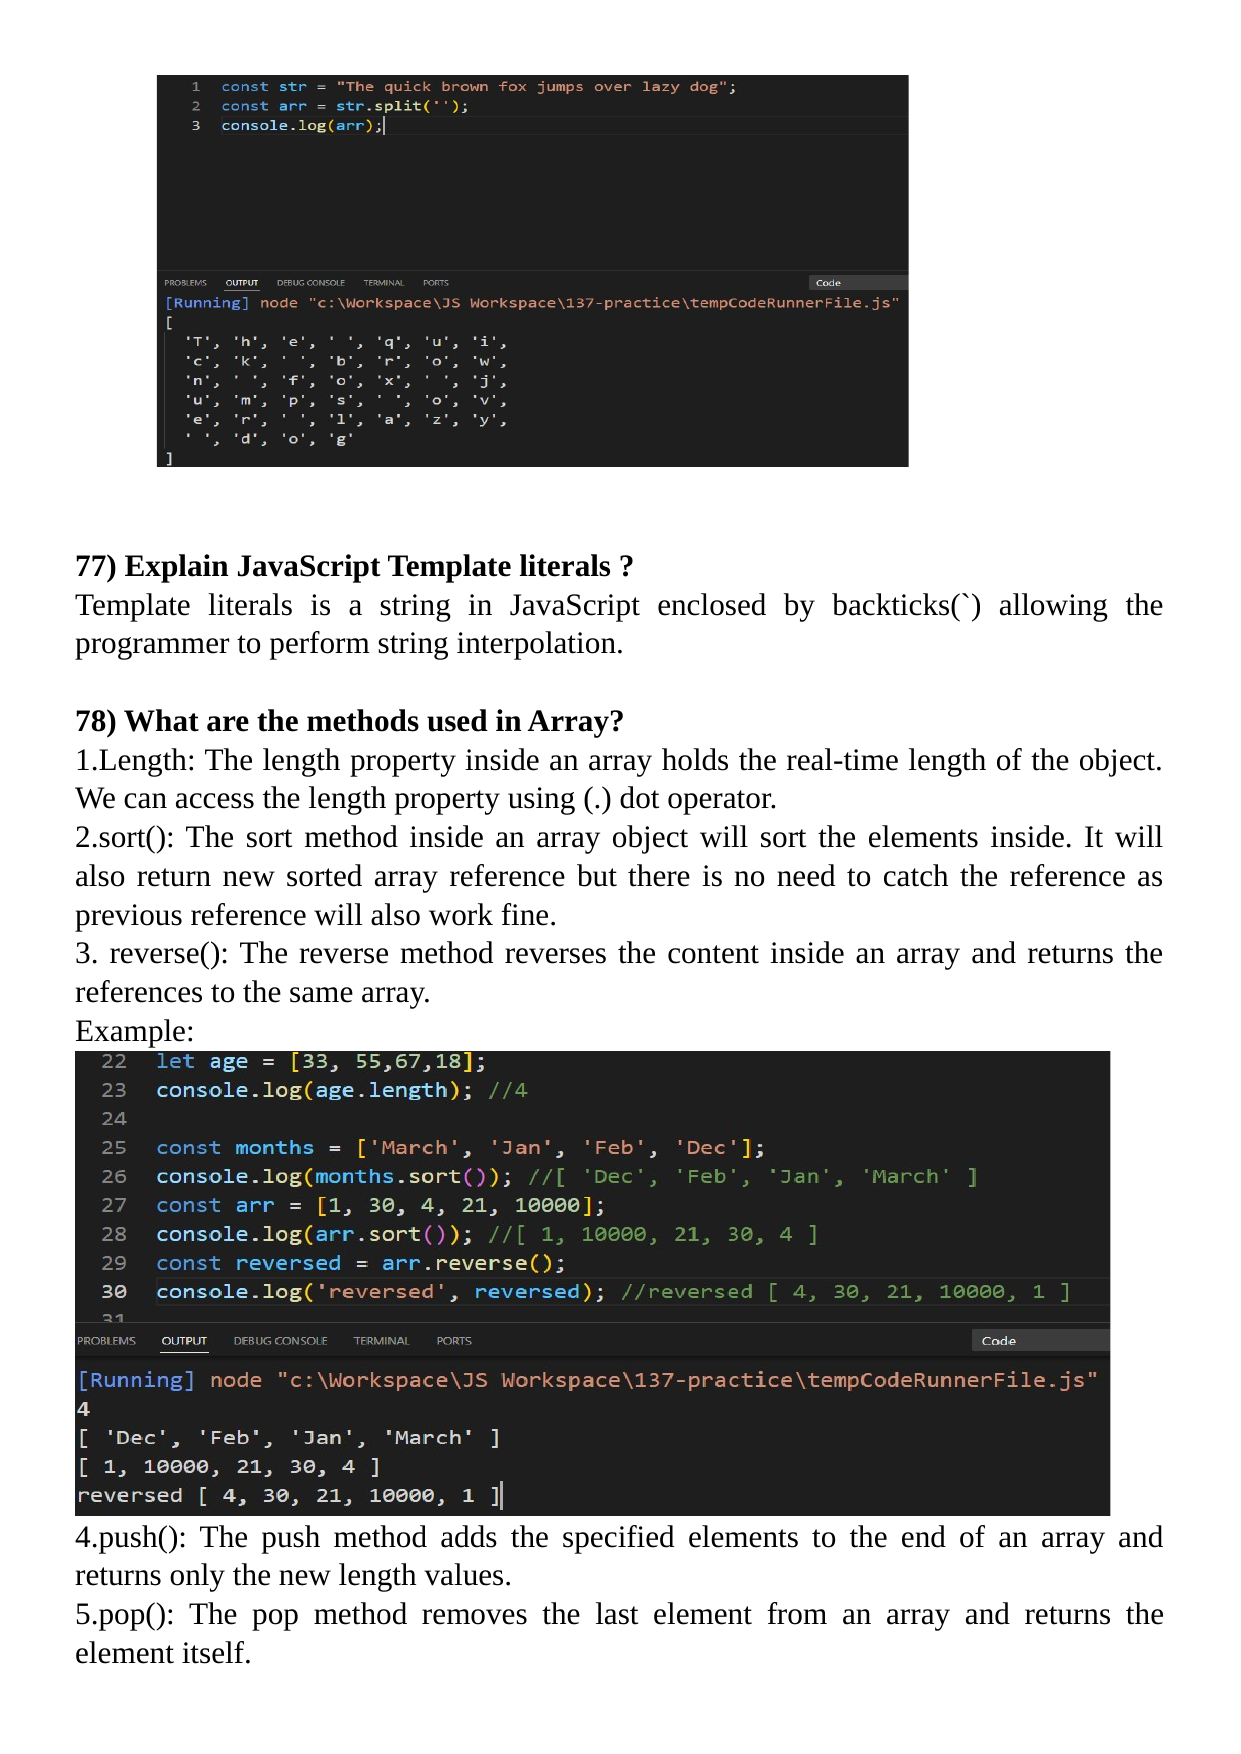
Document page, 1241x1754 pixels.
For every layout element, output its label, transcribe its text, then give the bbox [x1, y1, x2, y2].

text 3. reverse(): The reverse method reverses the content inside an array and returns the references to the same array. [75, 935, 1165, 1009]
text 2.sort(): The sort method inside an array object will sort the elements inside. It will also return new sorted array reference but there is no need to catch the reference as previous reference will also work fine. [75, 818, 1165, 932]
text 77) Explain JavaScript Template literals ? [75, 547, 1165, 583]
picture [75, 1051, 1111, 1516]
text 4.push(): The push method adds the specified elements to the end of an array and returns only the new length values. [75, 1518, 1165, 1592]
text 78) What are the methods used in Array? [75, 702, 1165, 738]
picture [156, 75, 909, 467]
text 1.Length: The length property inside an array holds the real-time length of the object. We can access the length property using (.) dot operator. [75, 741, 1165, 816]
text Example: [75, 1012, 1165, 1048]
text 5.pop(): The pop method removes the last element from an array and returns the element itself. [75, 1595, 1165, 1670]
text Template literals is a string in JavaScript enclosed by backticks(`) allowing the programmer to perform string interpolation. [75, 586, 1165, 661]
